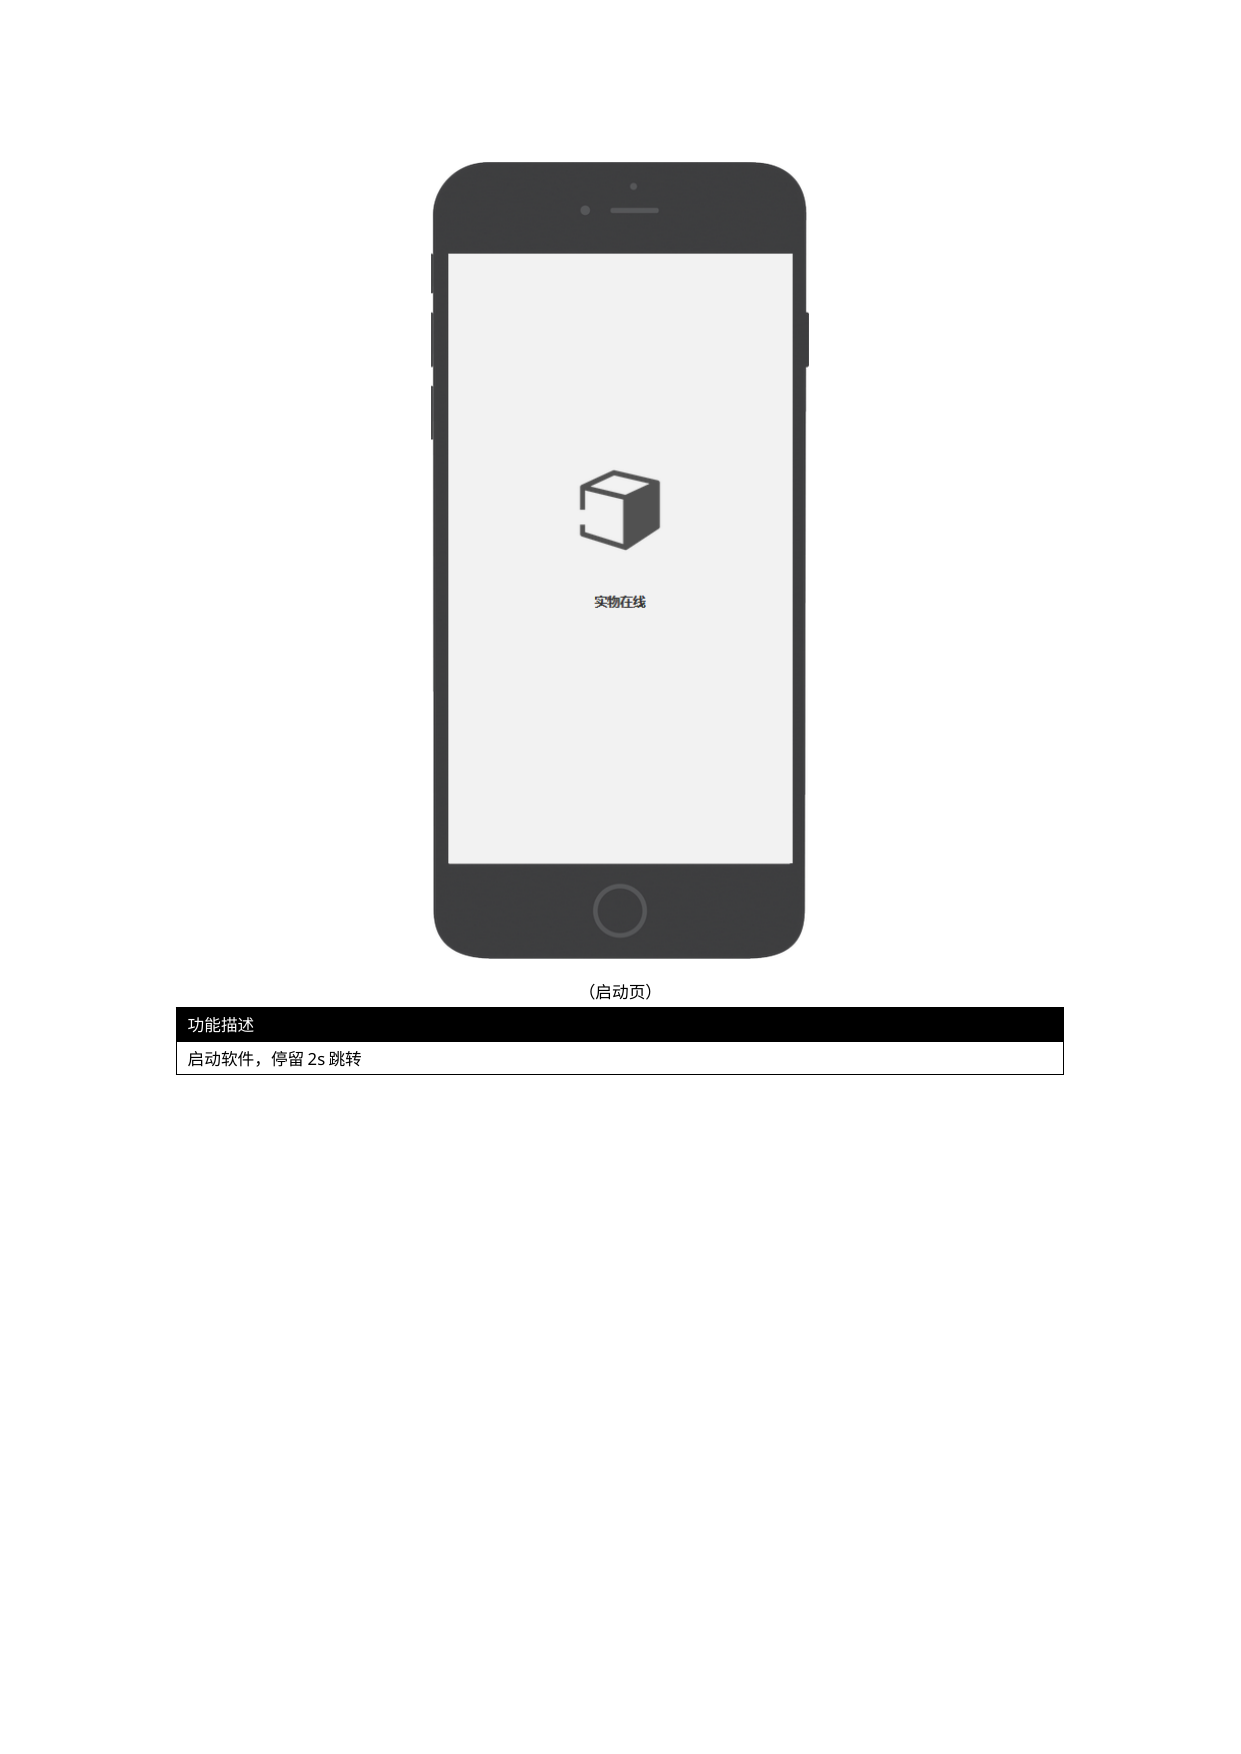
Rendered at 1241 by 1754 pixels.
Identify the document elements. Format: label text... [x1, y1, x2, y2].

table_cell 启动软件，停留2s跳转 [177, 1042, 1063, 1074]
picture [430, 162, 811, 960]
list （启动页） [187, 974, 1053, 1007]
table_header 功能描述 [177, 1008, 1063, 1041]
